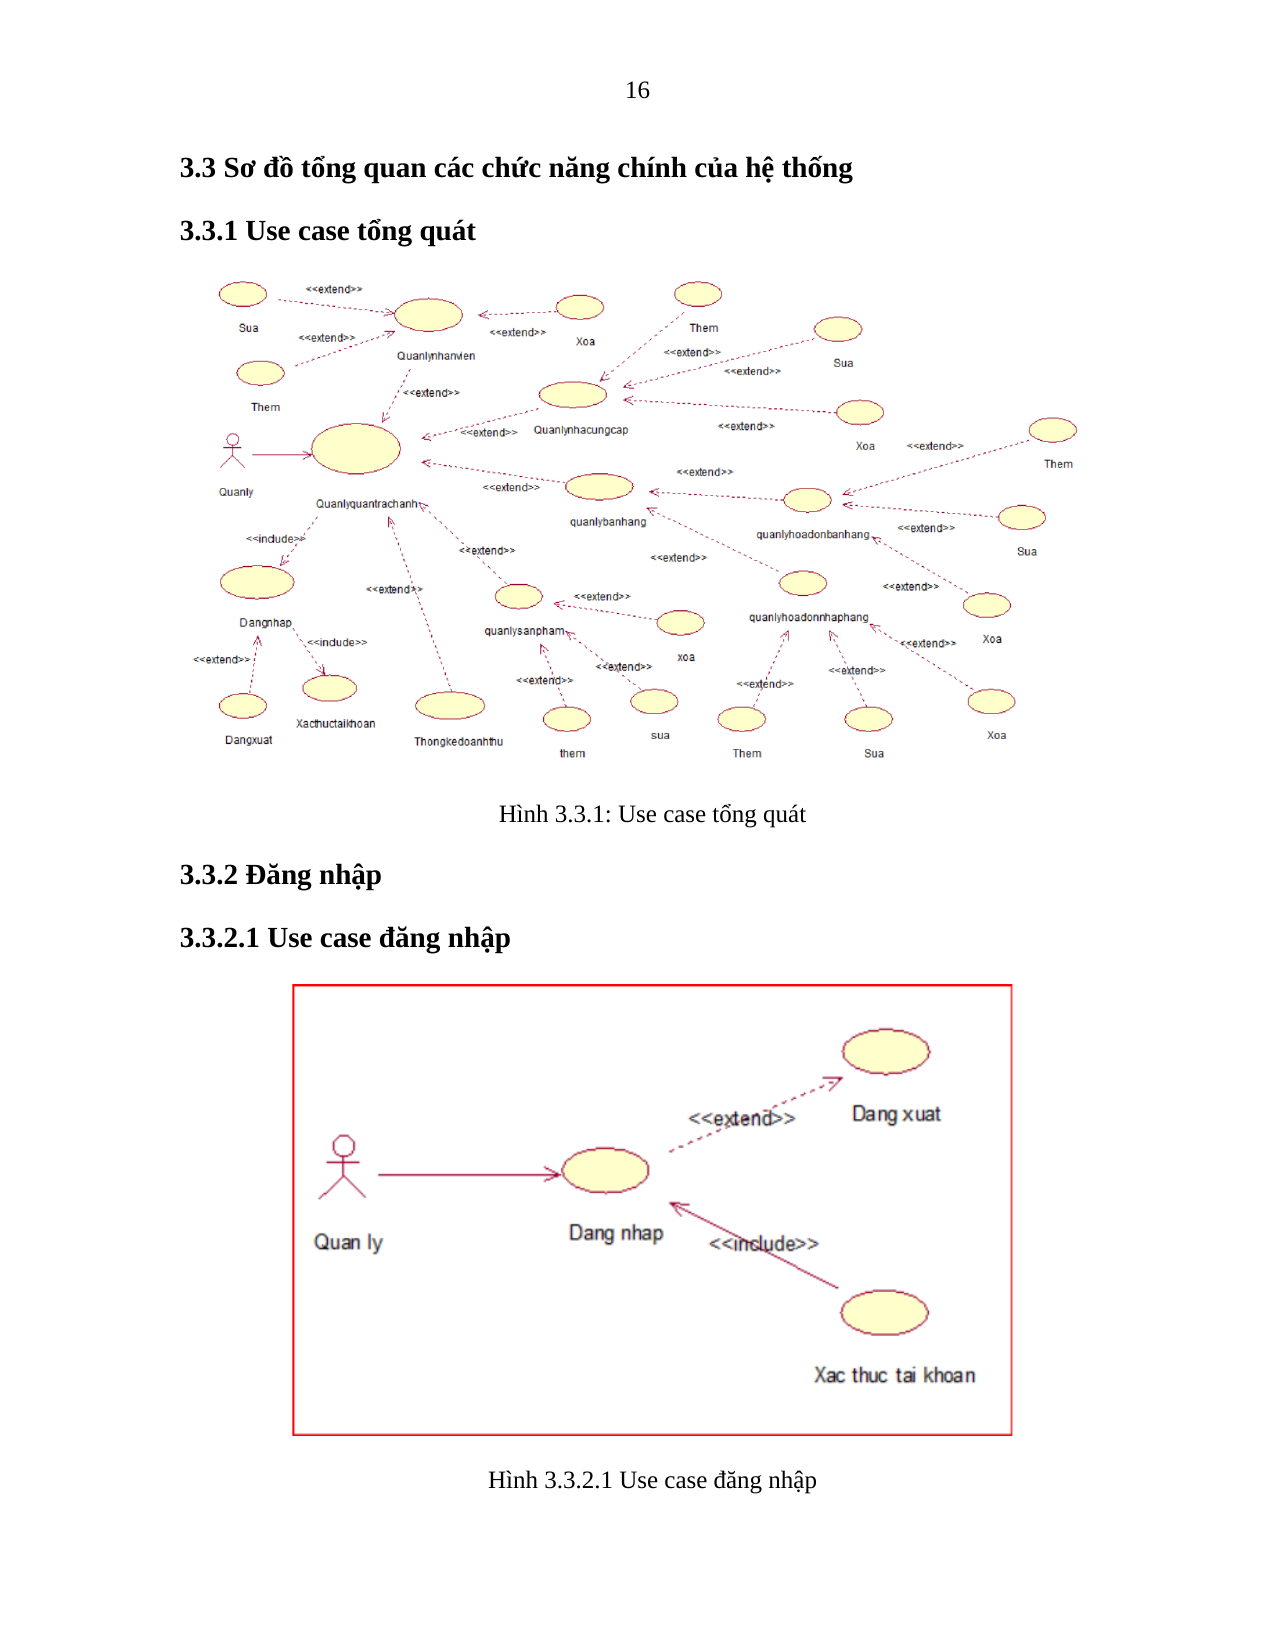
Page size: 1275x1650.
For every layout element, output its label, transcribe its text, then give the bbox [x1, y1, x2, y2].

text Hình 3.3.2.1 Use case đăng nhập [150, 1465, 1125, 1493]
picture [179, 277, 1125, 770]
picture [292, 984, 1013, 1436]
text Hình 3.3.1: Use case tổng quát [150, 799, 1125, 828]
subtitle 3.3.2.1 Use case đăng nhập [150, 921, 1125, 954]
subtitle 3.3.1 Use case tổng quát [150, 213, 1125, 247]
subtitle 3.3 Sơ đồ tổng quan các chức năng chính của hệ thống [150, 150, 1125, 183]
subtitle 3.3.2 Đăng nhập [150, 857, 1125, 891]
